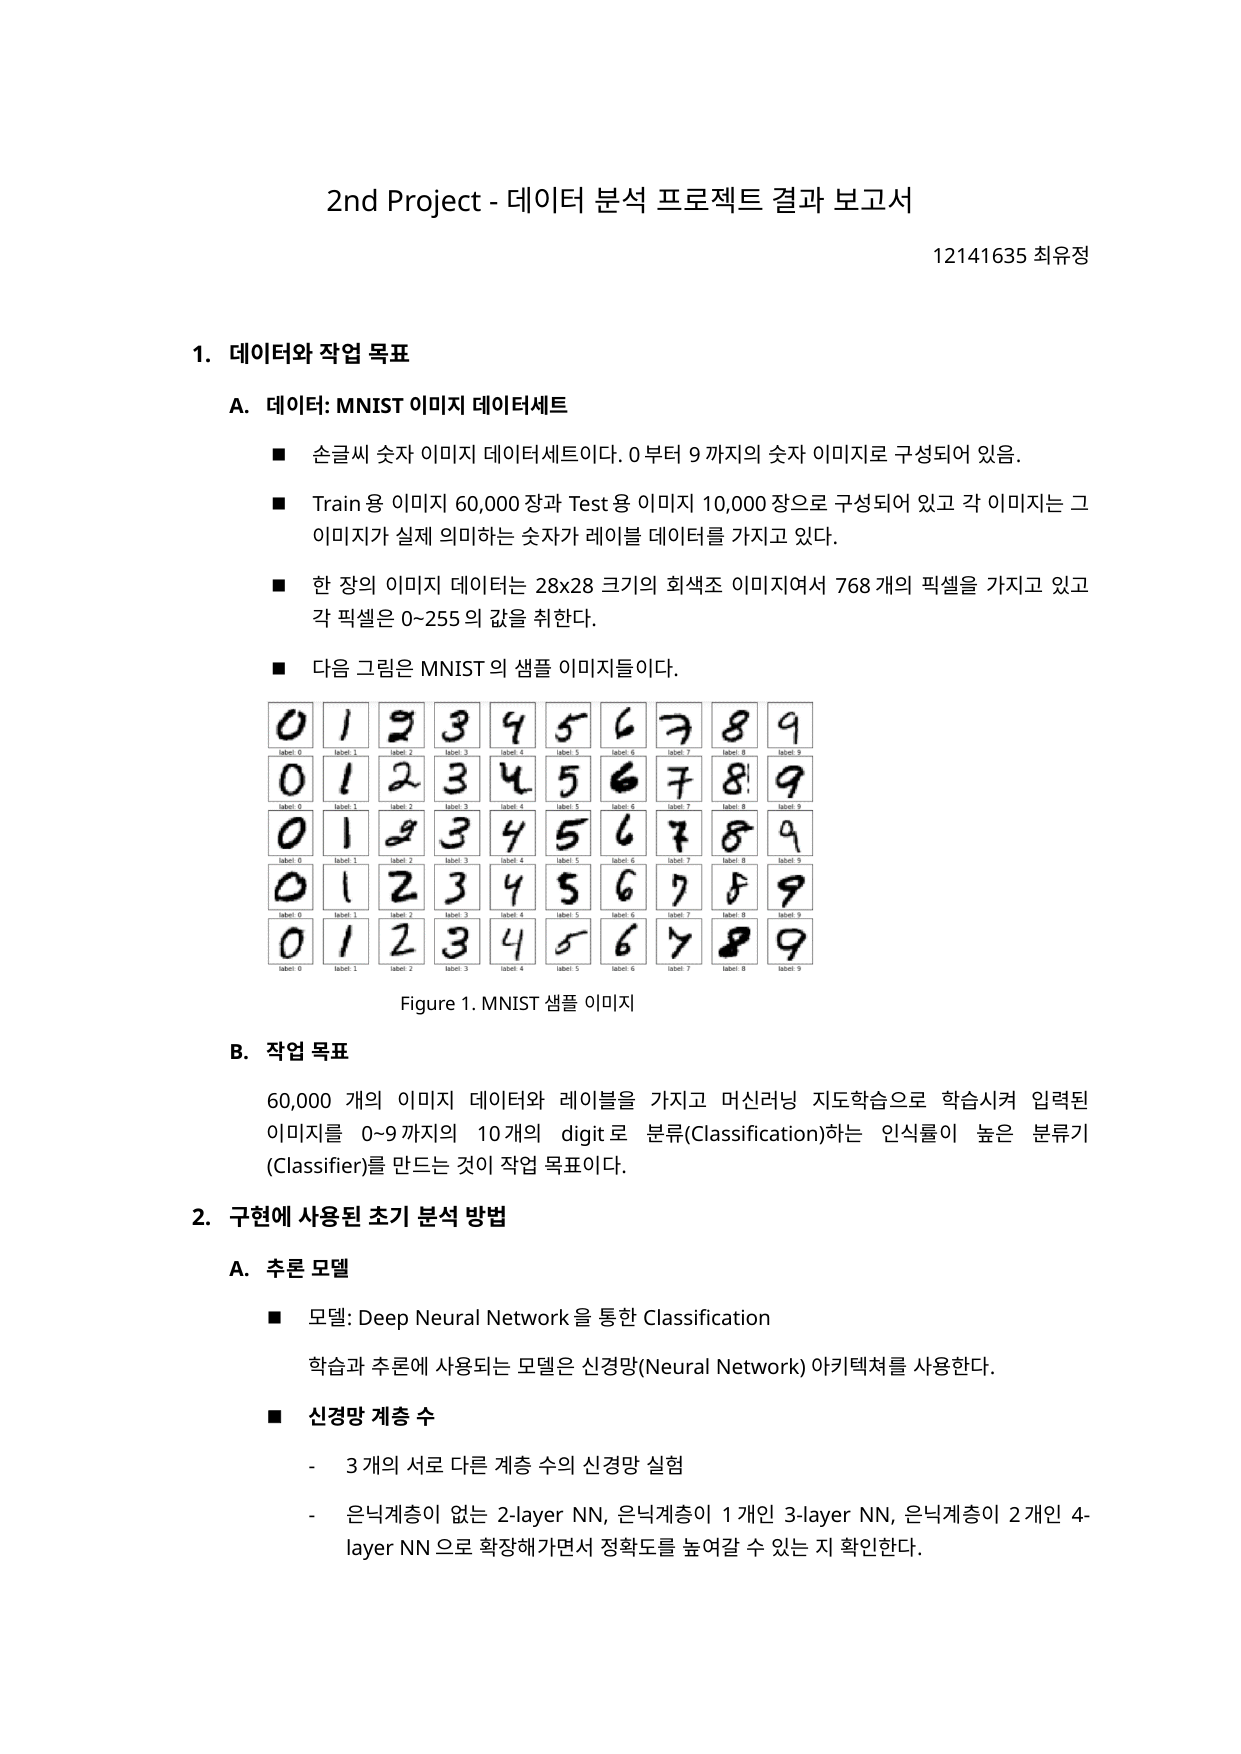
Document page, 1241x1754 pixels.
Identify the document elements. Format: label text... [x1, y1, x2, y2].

list 신경망 계층 수 [267, 1400, 1090, 1430]
list 작업 목표 [229, 1035, 1090, 1065]
list Figure 1. MNIST 샘플 이미지 [350, 989, 1090, 1016]
list 은닉계층이 없는 2-layer NN, 은닉계층이 1개인 3-layer NN, 은닉계층이 2개인 4-layer NN으로 확장해가면서 정확도를 높여갈 수 있는 지 확인한다. [308, 1498, 1090, 1562]
text 12141635 최유정 [150, 239, 1090, 270]
list 추론 모델 [229, 1252, 1090, 1282]
list 학습과 추론에 사용되는 모델은 신경망(Neural Network) 아키텍쳐를 사용한다. [308, 1351, 1090, 1381]
picture [266, 701, 814, 971]
list 60,000 개의 이미지 데이터와 레이블을 가지고 머신러닝 지도학습으로 학습시켜 입력된 이미지를 0~9까지의 10개의 digit로 분류(Classification)하는 인식률이 높은 분류기(Classifier)를 만드는 것이 작업 목표이다. [267, 1084, 1090, 1180]
list 손글씨 숫자 이미지 데이터세트이다. 0부터 9까지의 숫자 이미지로 구성되어 있음. [271, 438, 1090, 468]
list 3개의 서로 다른 계층 수의 신경망 실험 [308, 1449, 1090, 1479]
list 구현에 사용된 초기 분석 방법 [192, 1199, 1090, 1232]
text 2nd Project - 데이터 분석 프로젝트 결과 보고서 [150, 177, 1090, 219]
list 다음 그림은 MNIST의 샘플 이미지들이다. [271, 652, 1090, 682]
list 한 장의 이미지 데이터는 28x28 크기의 회색조 이미지여서 768개의 픽셀을 가지고 있고 각 픽셀은 0~255의 값을 취한다. [271, 570, 1090, 633]
list 데이터와 작업 목표 [192, 336, 1090, 369]
list 모델: Deep Neural Network을 통한 Classification [267, 1301, 1139, 1331]
list Train용 이미지 60,000장과 Test용 이미지 10,000장으로 구성되어 있고 각 이미지는 그 이미지가 실제 의미하는 숫자가 레이블 데이터를 가지고 있다. [271, 488, 1090, 551]
list 데이터: MNIST 이미지 데이터세트 [229, 389, 1090, 419]
